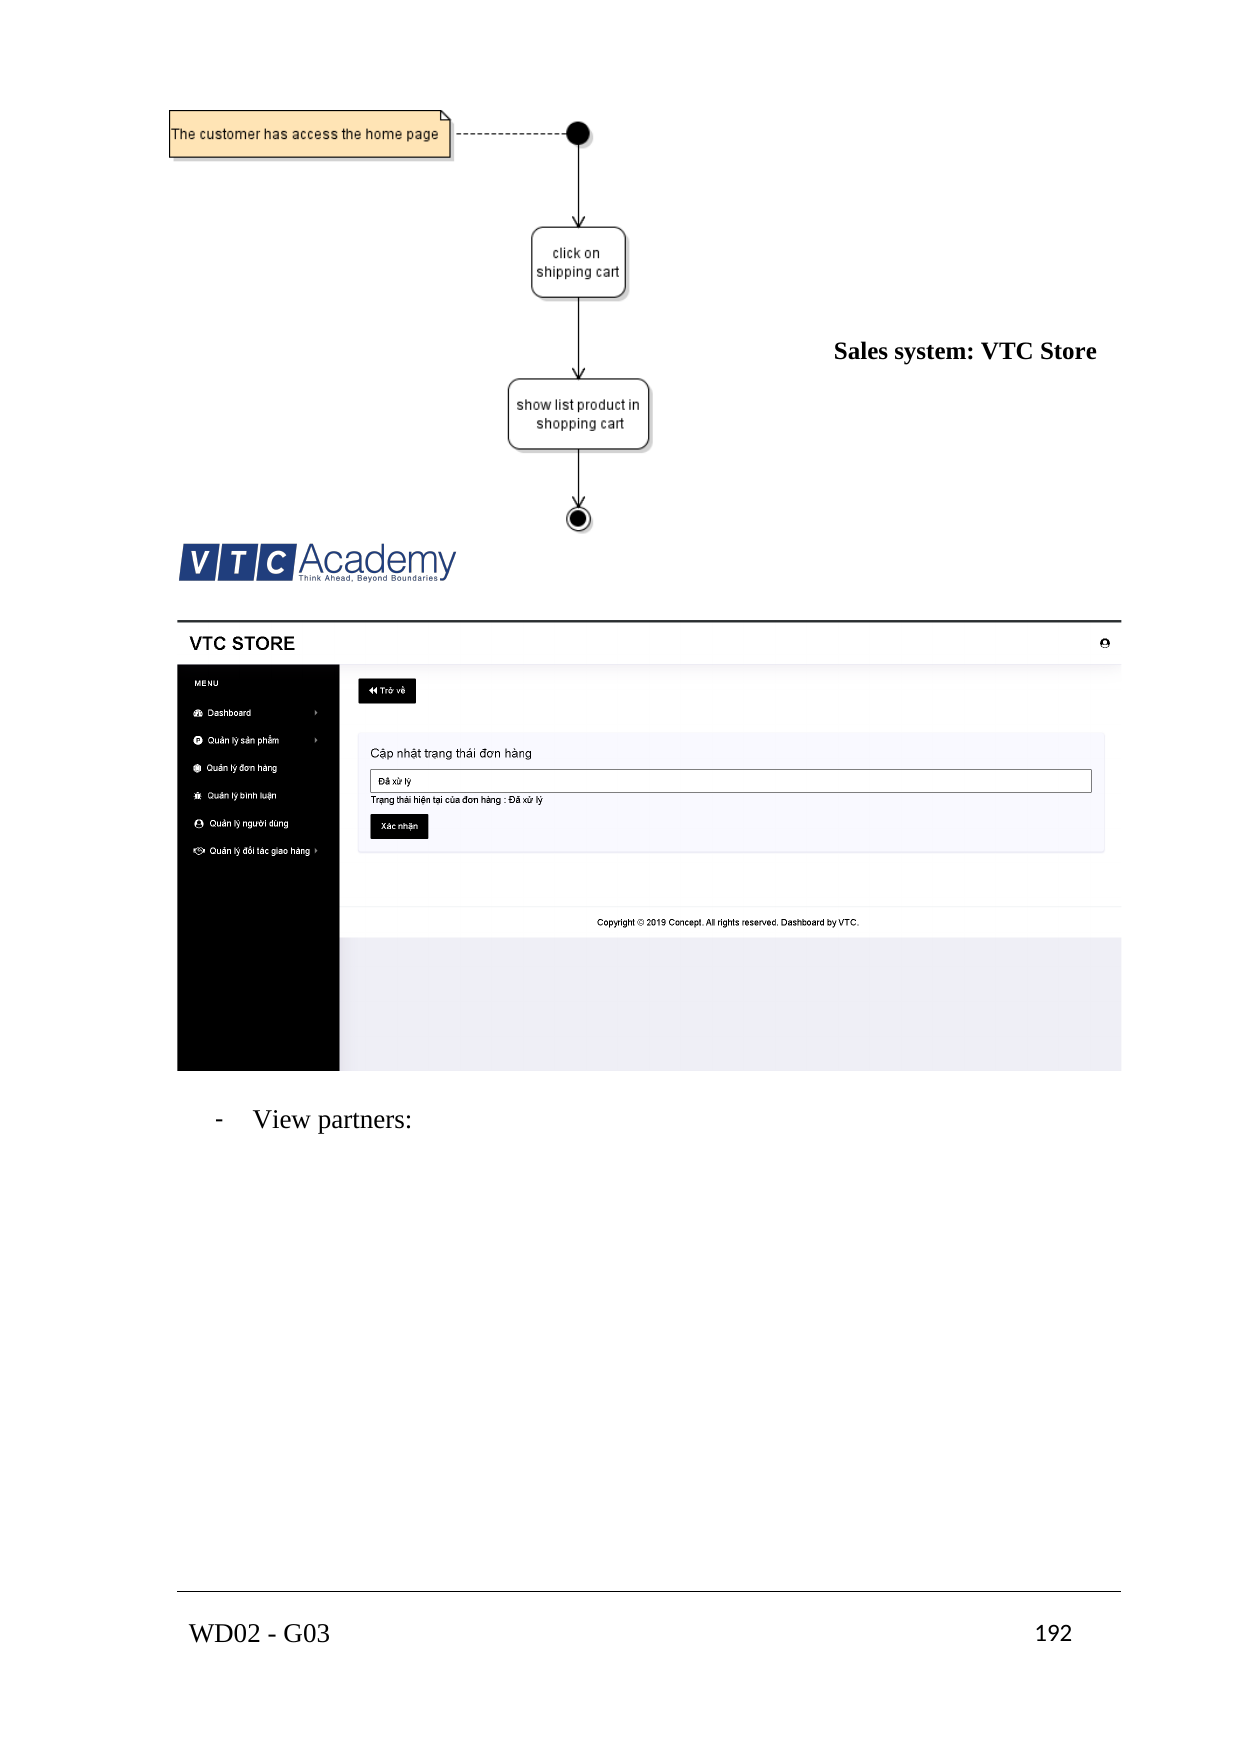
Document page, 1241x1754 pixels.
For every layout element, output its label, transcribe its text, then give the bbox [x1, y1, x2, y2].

picture [177, 620, 1122, 1071]
picture [169, 110, 654, 591]
list View partners: [215, 1102, 1122, 1135]
